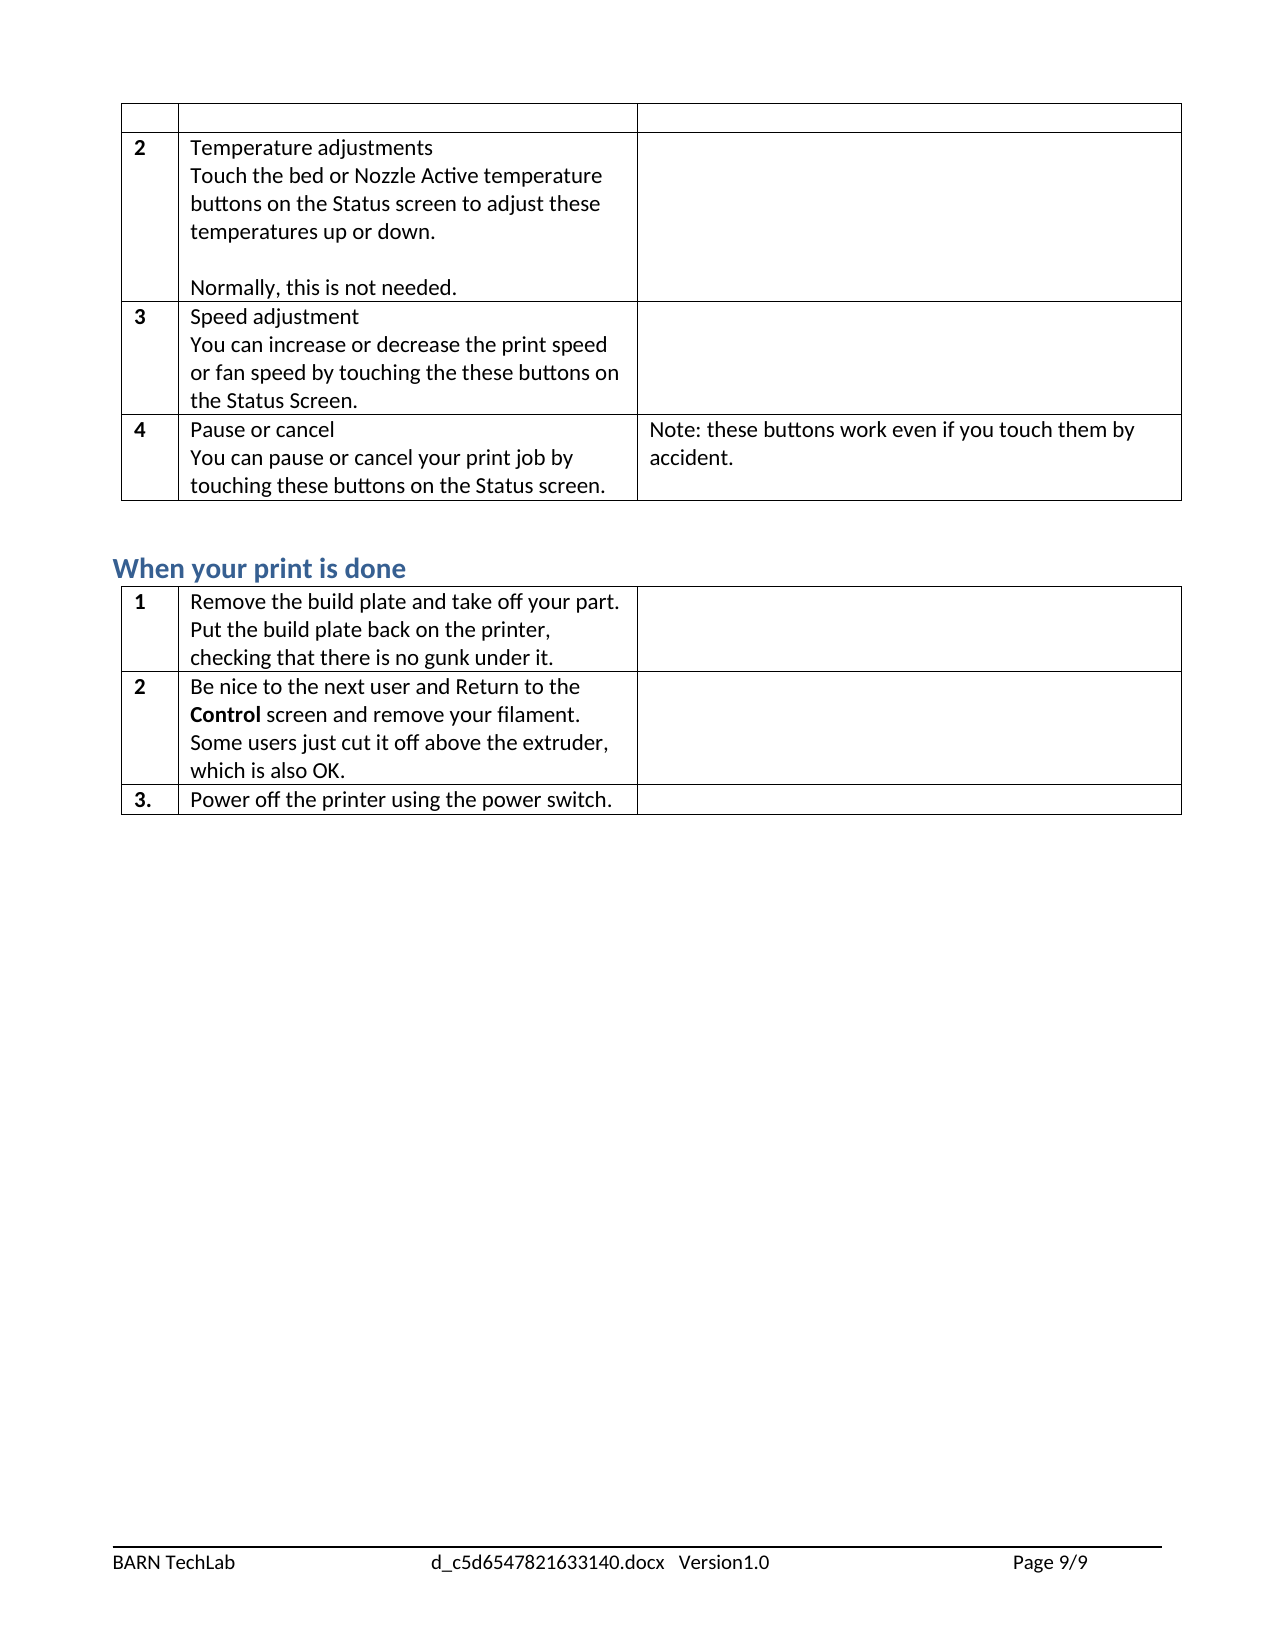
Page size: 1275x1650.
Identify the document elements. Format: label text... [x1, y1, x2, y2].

table_cell [638, 302, 1181, 414]
table_cell 2 [122, 672, 178, 784]
table_cell 3. [122, 785, 178, 813]
table_cell Temperature adjustments Touch the bed or Nozzle Active temperature buttons on the Status screen to adjust these temperatures up or down. Normally, this is not needed. [179, 133, 637, 301]
table_cell Speed adjustment You can increase or decrease the print speed or fan speed by touching the these buttons on the Status Screen. [179, 302, 637, 414]
table_cell [638, 672, 1181, 784]
table_cell 3 [122, 302, 178, 414]
table_cell Note: these buttons work even if you touch them by accident. [638, 415, 1181, 499]
table_cell [638, 133, 1181, 301]
table_cell 4 [122, 415, 178, 499]
table_cell Power off the printer using the power switch. [179, 785, 637, 813]
table_cell Pause or cancel You can pause or cancel your print job by touching these buttons on the Status screen. [179, 415, 637, 499]
table_cell 2 [122, 133, 178, 301]
subtitle When your print is done [112, 551, 1162, 586]
table_cell [638, 785, 1181, 813]
table_header Remove the build plate and take off your part. Put the build plate back on the printer, checking that there is no gunk under it. [179, 587, 637, 671]
table_header 1 [122, 104, 178, 132]
table_header [638, 587, 1181, 671]
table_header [179, 104, 637, 132]
table_header 1 [122, 587, 178, 671]
table_header [638, 104, 1181, 132]
table_cell Be nice to the next user and Return to the Control screen and remove your filament. Some users just cut it off above the extruder, which is also OK. [179, 672, 637, 784]
